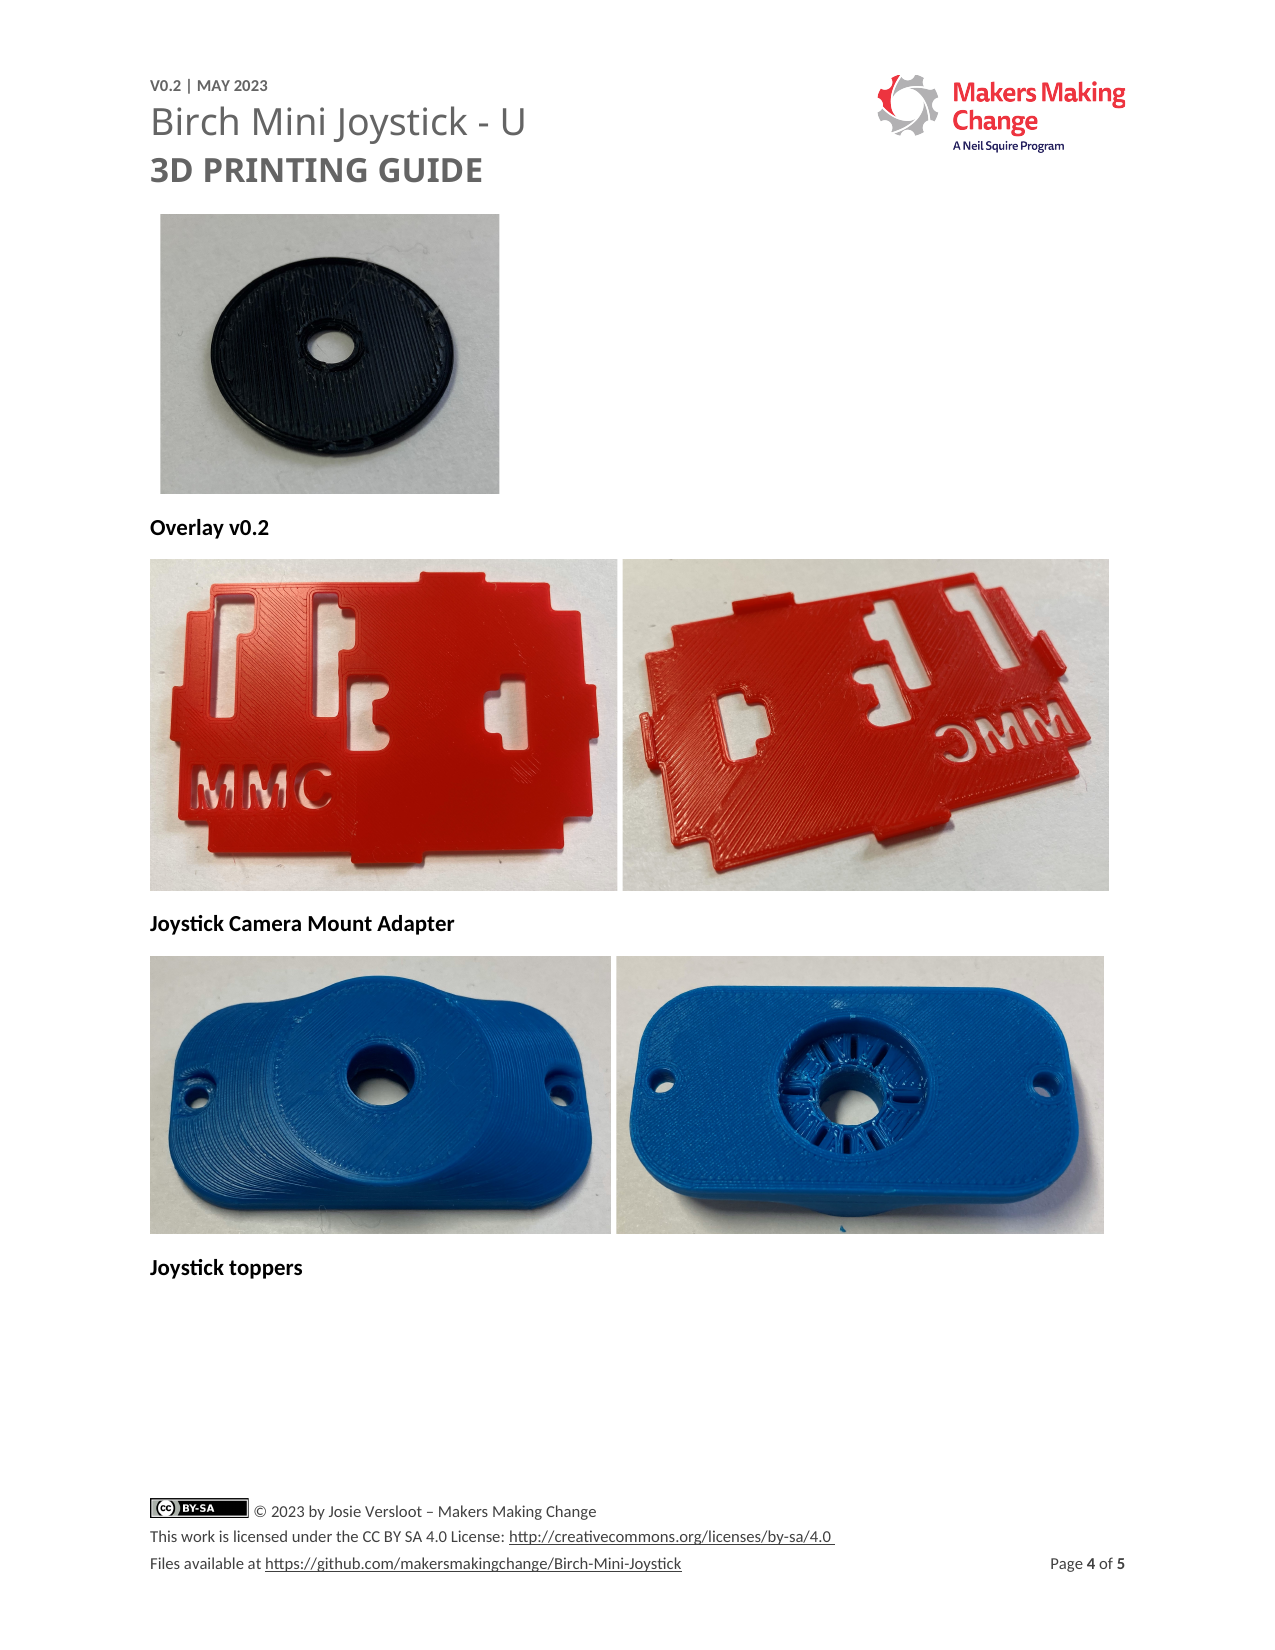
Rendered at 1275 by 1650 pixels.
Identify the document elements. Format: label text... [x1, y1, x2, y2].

picture [160, 214, 500, 494]
picture [616, 956, 1104, 1234]
picture [150, 956, 611, 1234]
picture [622, 559, 1109, 891]
subtitle Joystick Camera Mount Adapter [150, 909, 1125, 937]
picture [150, 559, 618, 891]
picture [877, 75, 1125, 153]
subtitle Overlay v0.2 [150, 513, 1125, 541]
picture [150, 1498, 249, 1518]
subtitle Joystick toppers [150, 1253, 1125, 1281]
